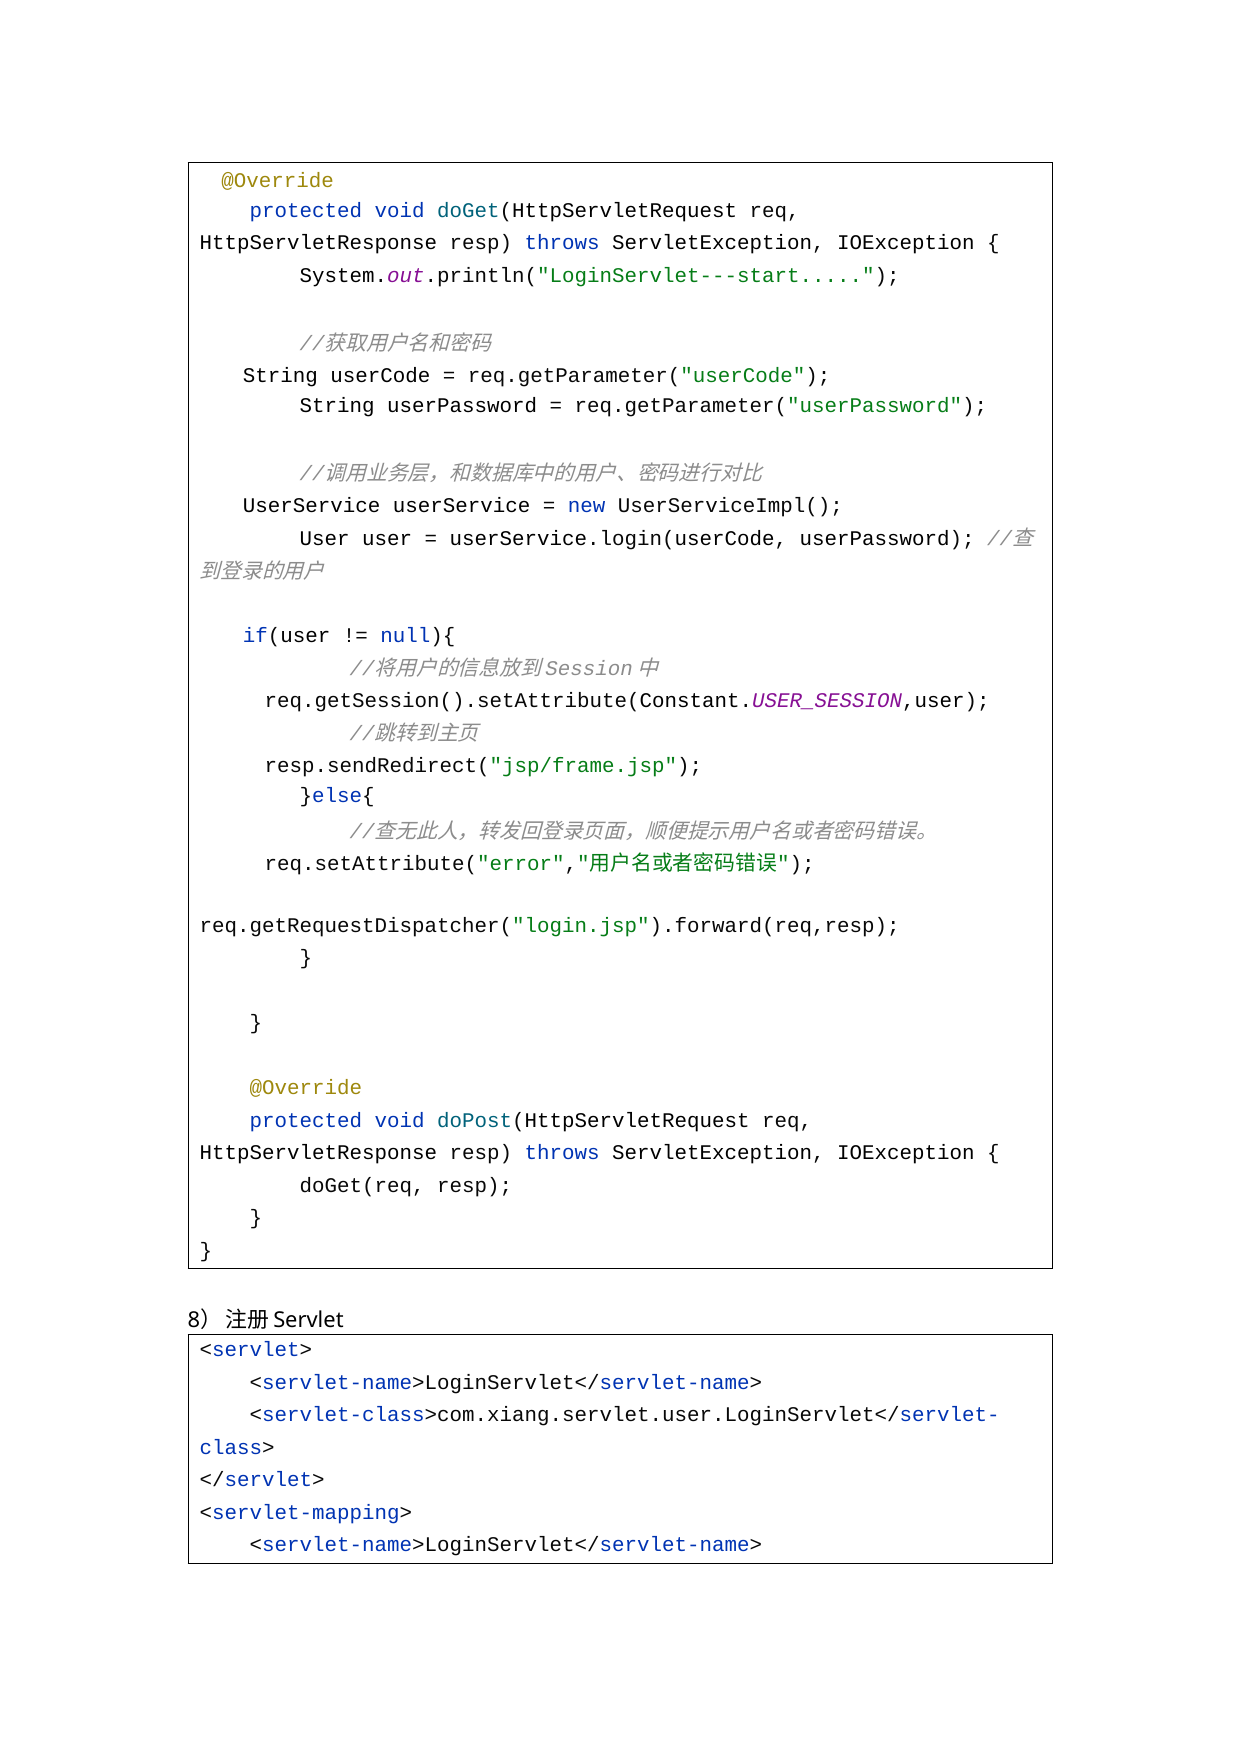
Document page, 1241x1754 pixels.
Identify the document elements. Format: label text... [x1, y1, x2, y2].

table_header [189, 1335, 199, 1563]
list 注册Servlet [187, 1302, 1053, 1334]
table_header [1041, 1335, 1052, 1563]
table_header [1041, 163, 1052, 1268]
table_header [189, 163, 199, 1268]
